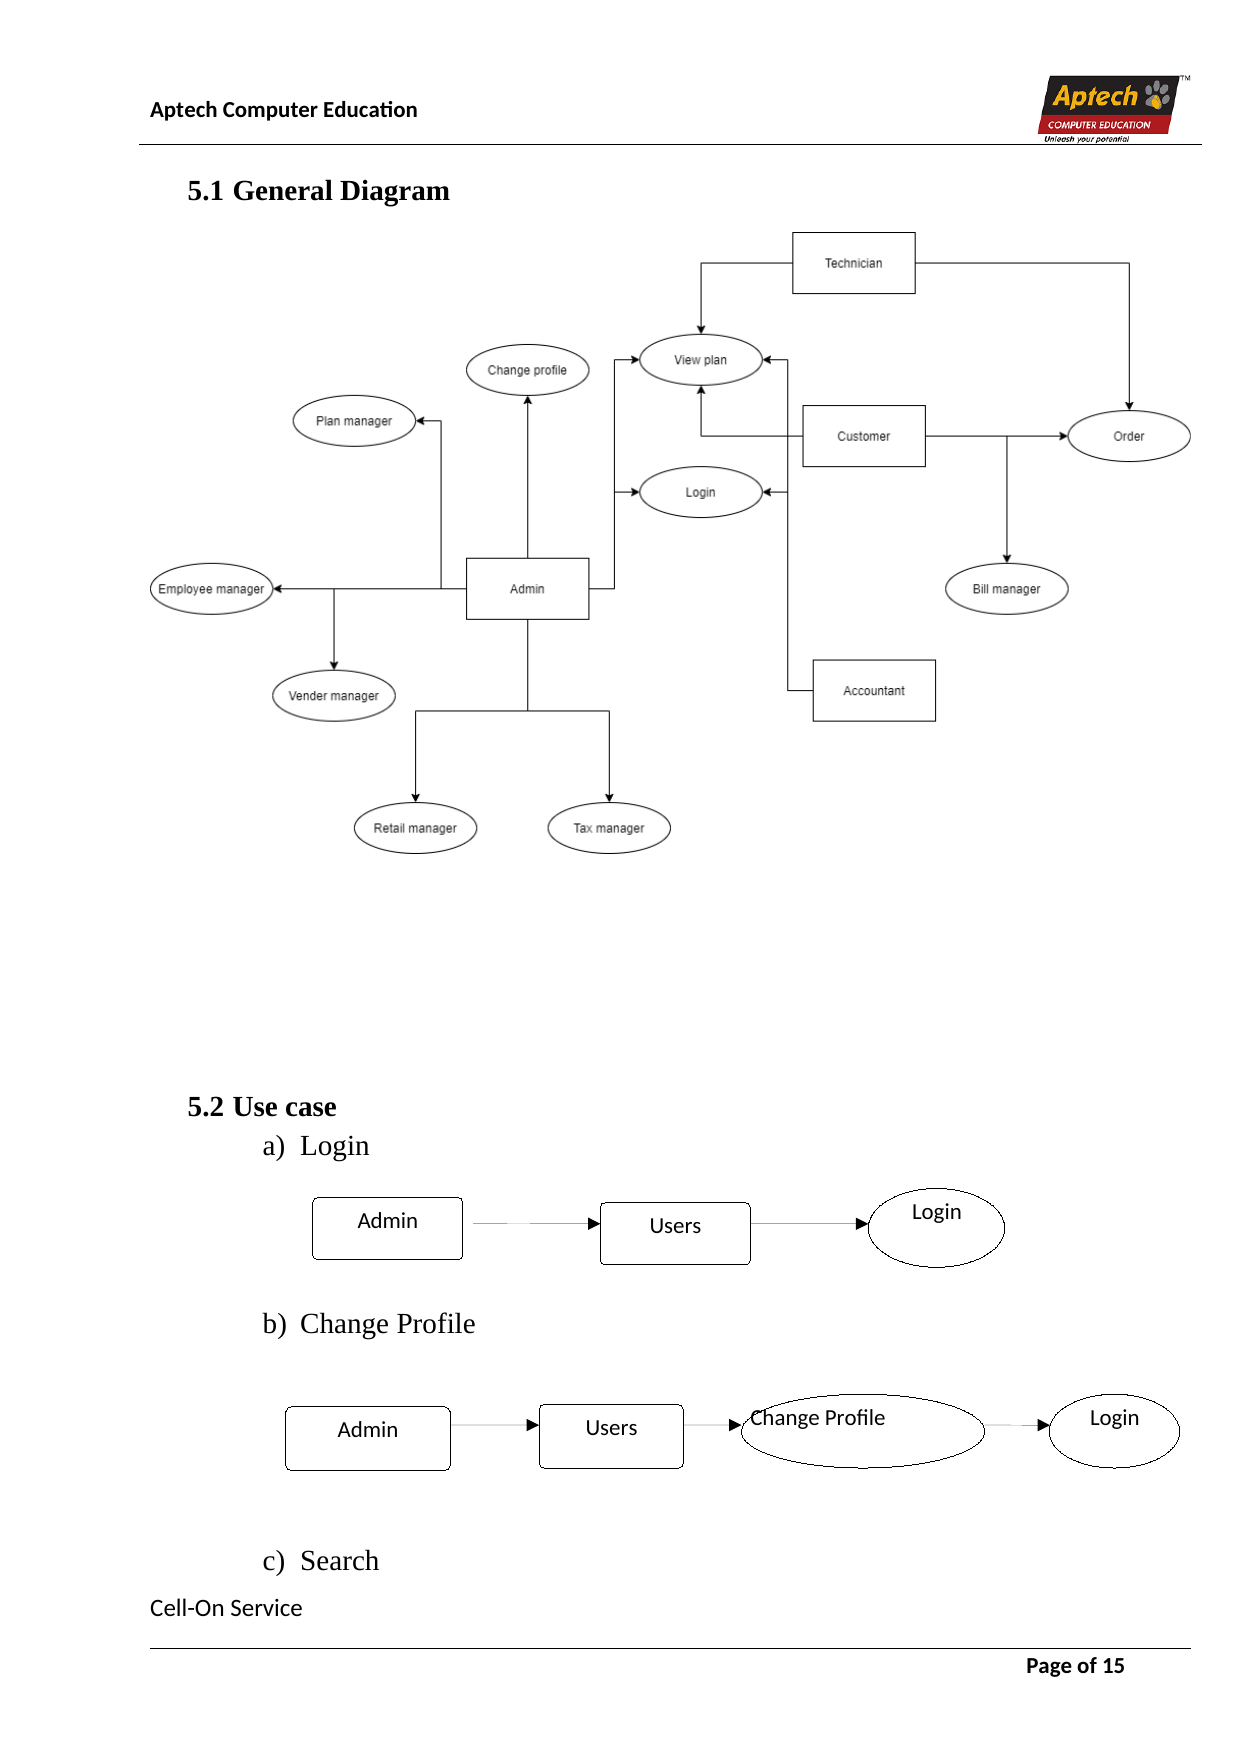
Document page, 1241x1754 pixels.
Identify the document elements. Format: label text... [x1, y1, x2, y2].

list Login [262, 1128, 1191, 1161]
list General Diagram [187, 173, 1191, 206]
list Change Profile [262, 1306, 1191, 1339]
picture [1036, 75, 1191, 144]
list Use case [187, 1089, 1191, 1123]
picture [150, 232, 1191, 854]
list Search [262, 1543, 1191, 1577]
